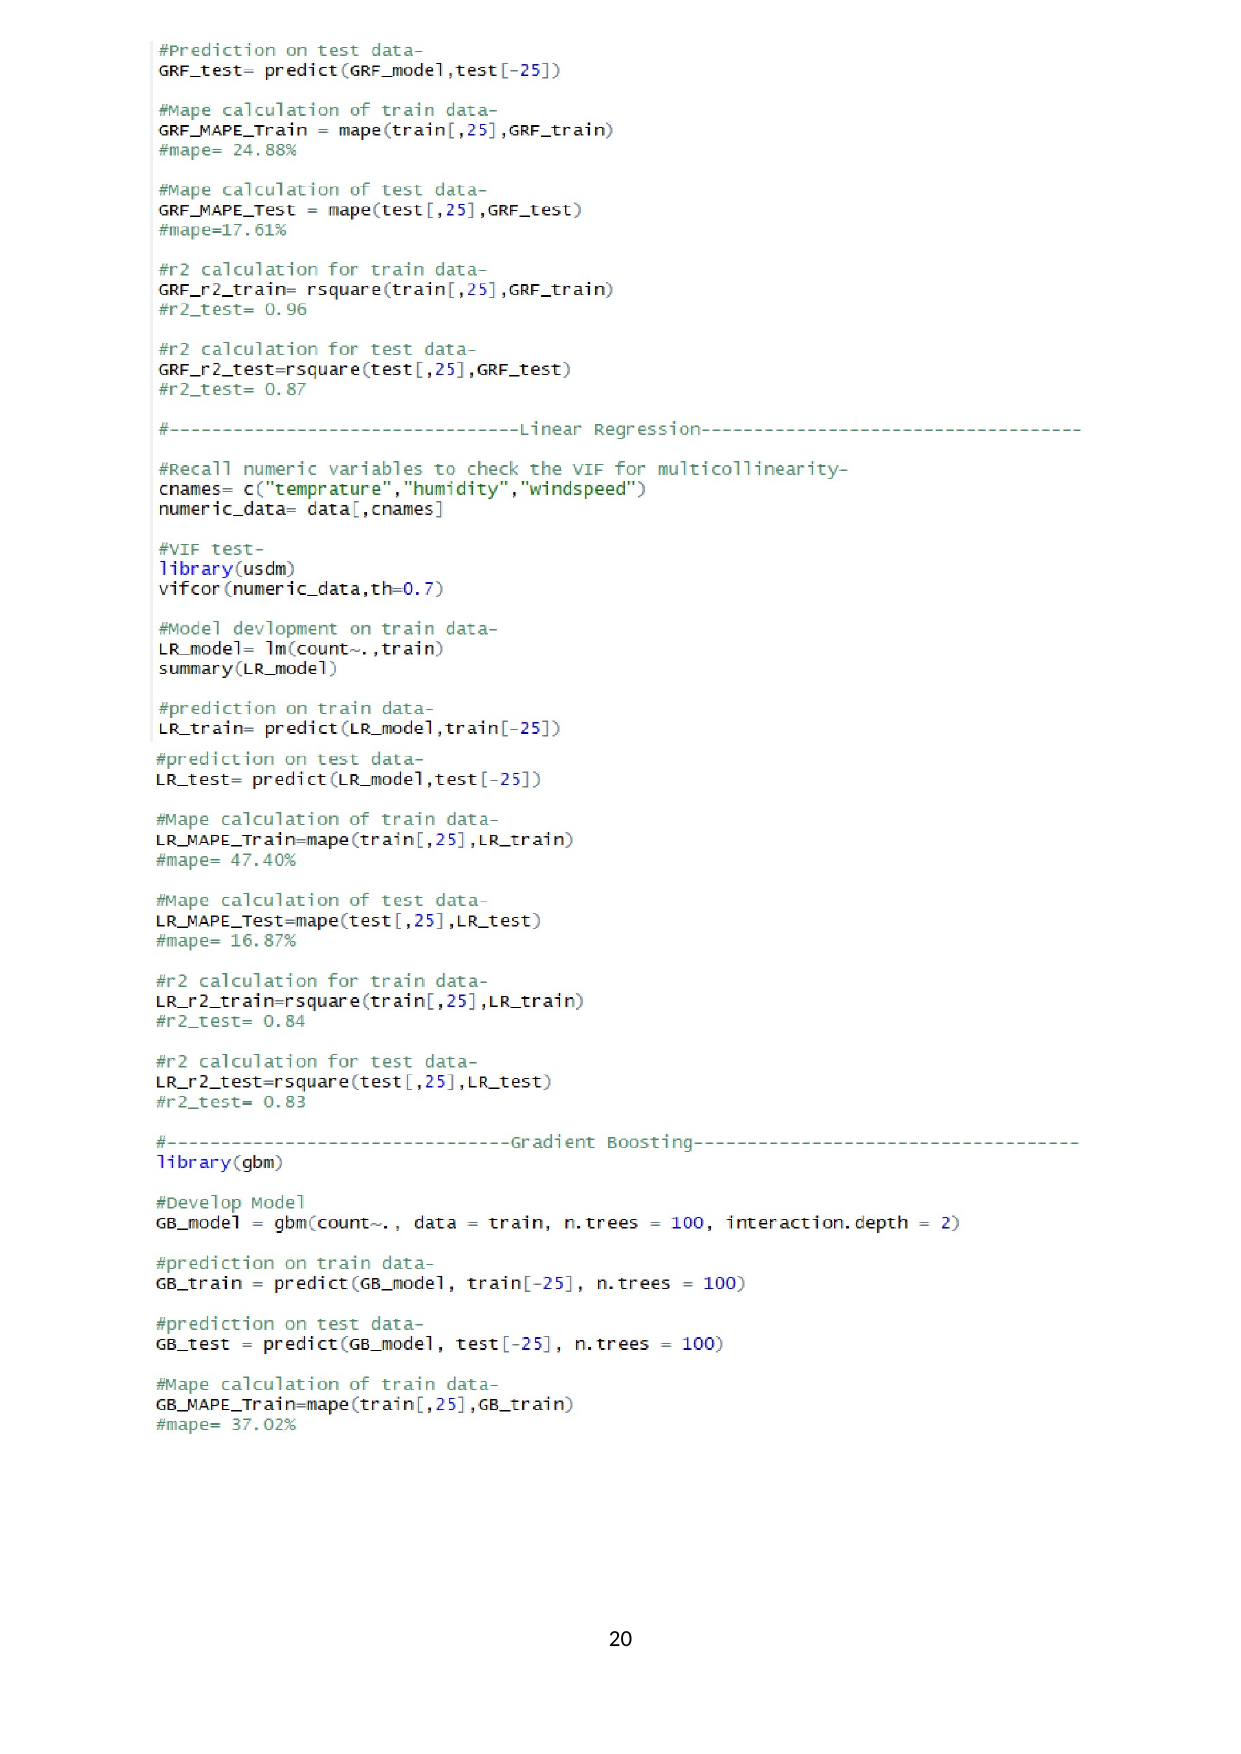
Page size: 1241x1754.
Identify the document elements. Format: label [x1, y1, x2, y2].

picture [150, 41, 1081, 1434]
